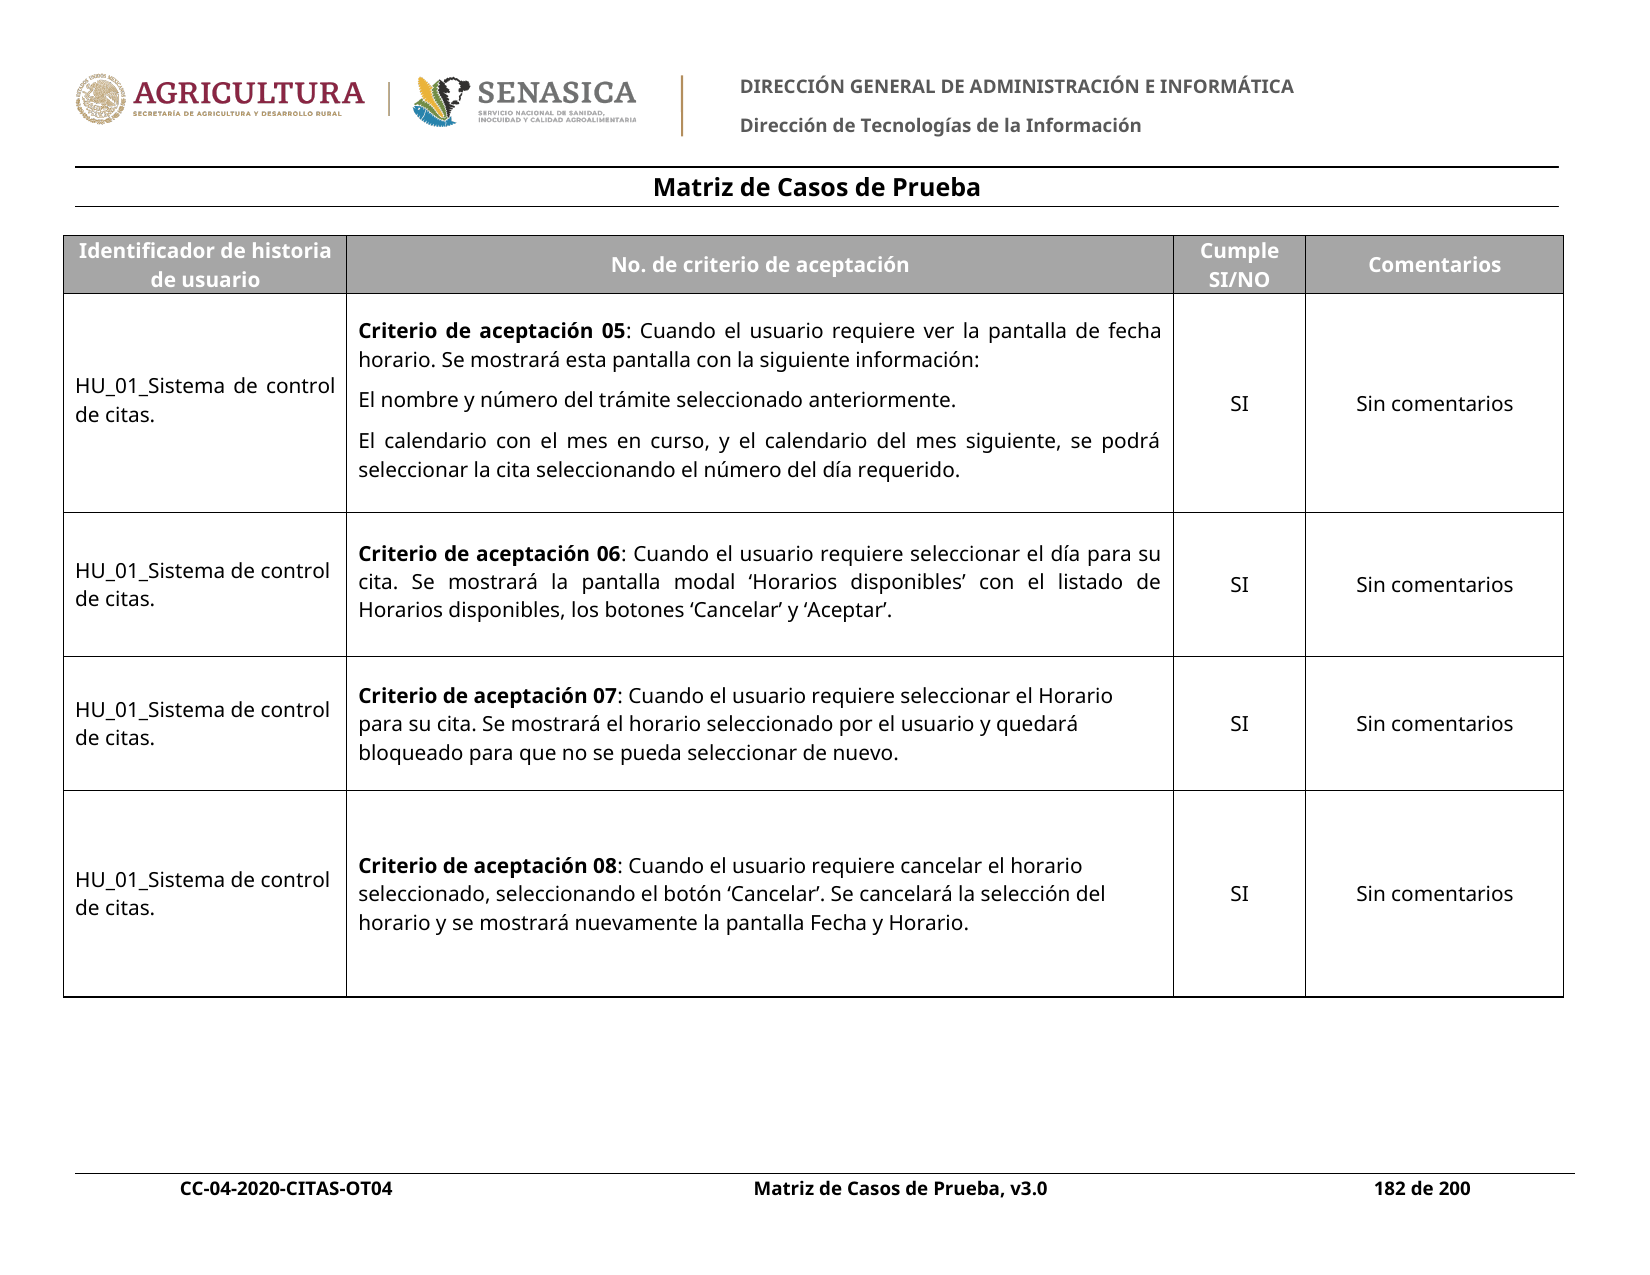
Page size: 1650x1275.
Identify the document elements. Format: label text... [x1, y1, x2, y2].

picture [75, 73, 637, 127]
table_cell HU_01_Sistema de control de citas. [64, 513, 346, 656]
table_cell SI [1174, 657, 1305, 790]
table_cell HU_01_Sistema de control de citas. [64, 791, 346, 996]
table_cell Sin comentarios [1306, 294, 1563, 512]
table_cell Criterio de aceptación 06: Cuando el usuario requiere seleccionar el día para su cita. Se mostrará la pantalla modal ‘Horarios disponibles’ con el listado de Horarios disponibles, los botones ‘Cancelar’ y ‘Aceptar’. [347, 513, 1173, 656]
table_cell SI [1174, 513, 1305, 656]
table_header No. de criterio de aceptación [347, 236, 1173, 293]
table_cell HU_01_Sistema de control de citas. [64, 657, 346, 790]
table_cell SI [1174, 294, 1305, 512]
table_cell Sin comentarios [1306, 791, 1563, 996]
table_header Comentarios [1306, 236, 1563, 293]
table_cell Criterio de aceptación 08: Cuando el usuario requiere cancelar el horario seleccionado, seleccionando el botón ‘Cancelar’. Se cancelará la selección del horario y se mostrará nuevamente la pantalla Fecha y Horario. [347, 791, 1173, 996]
table_cell SI [1174, 791, 1305, 996]
table_cell Sin comentarios [1306, 513, 1563, 656]
table_header Cumple SI/NO [1174, 236, 1305, 293]
table_cell Sin comentarios [1306, 657, 1563, 790]
table_cell HU_01_Sistema de control de citas. [64, 294, 346, 512]
table_header Identificador de historia de usuario [64, 236, 346, 293]
table_cell Criterio de aceptación 07: Cuando el usuario requiere seleccionar el Horario para su cita. Se mostrará el horario seleccionado por el usuario y quedará bloqueado para que no se pueda seleccionar de nuevo. [347, 657, 1173, 790]
table_cell Criterio de aceptación 05: Cuando el usuario requiere ver la pantalla de fecha horario. Se mostrará esta pantalla con la siguiente información: El nombre y número del trámite seleccionado anteriormente. El calendario con el mes en curso, y el calendario del mes siguiente, se podrá seleccionar la cita seleccionando el número del día requerido. [347, 294, 1173, 512]
